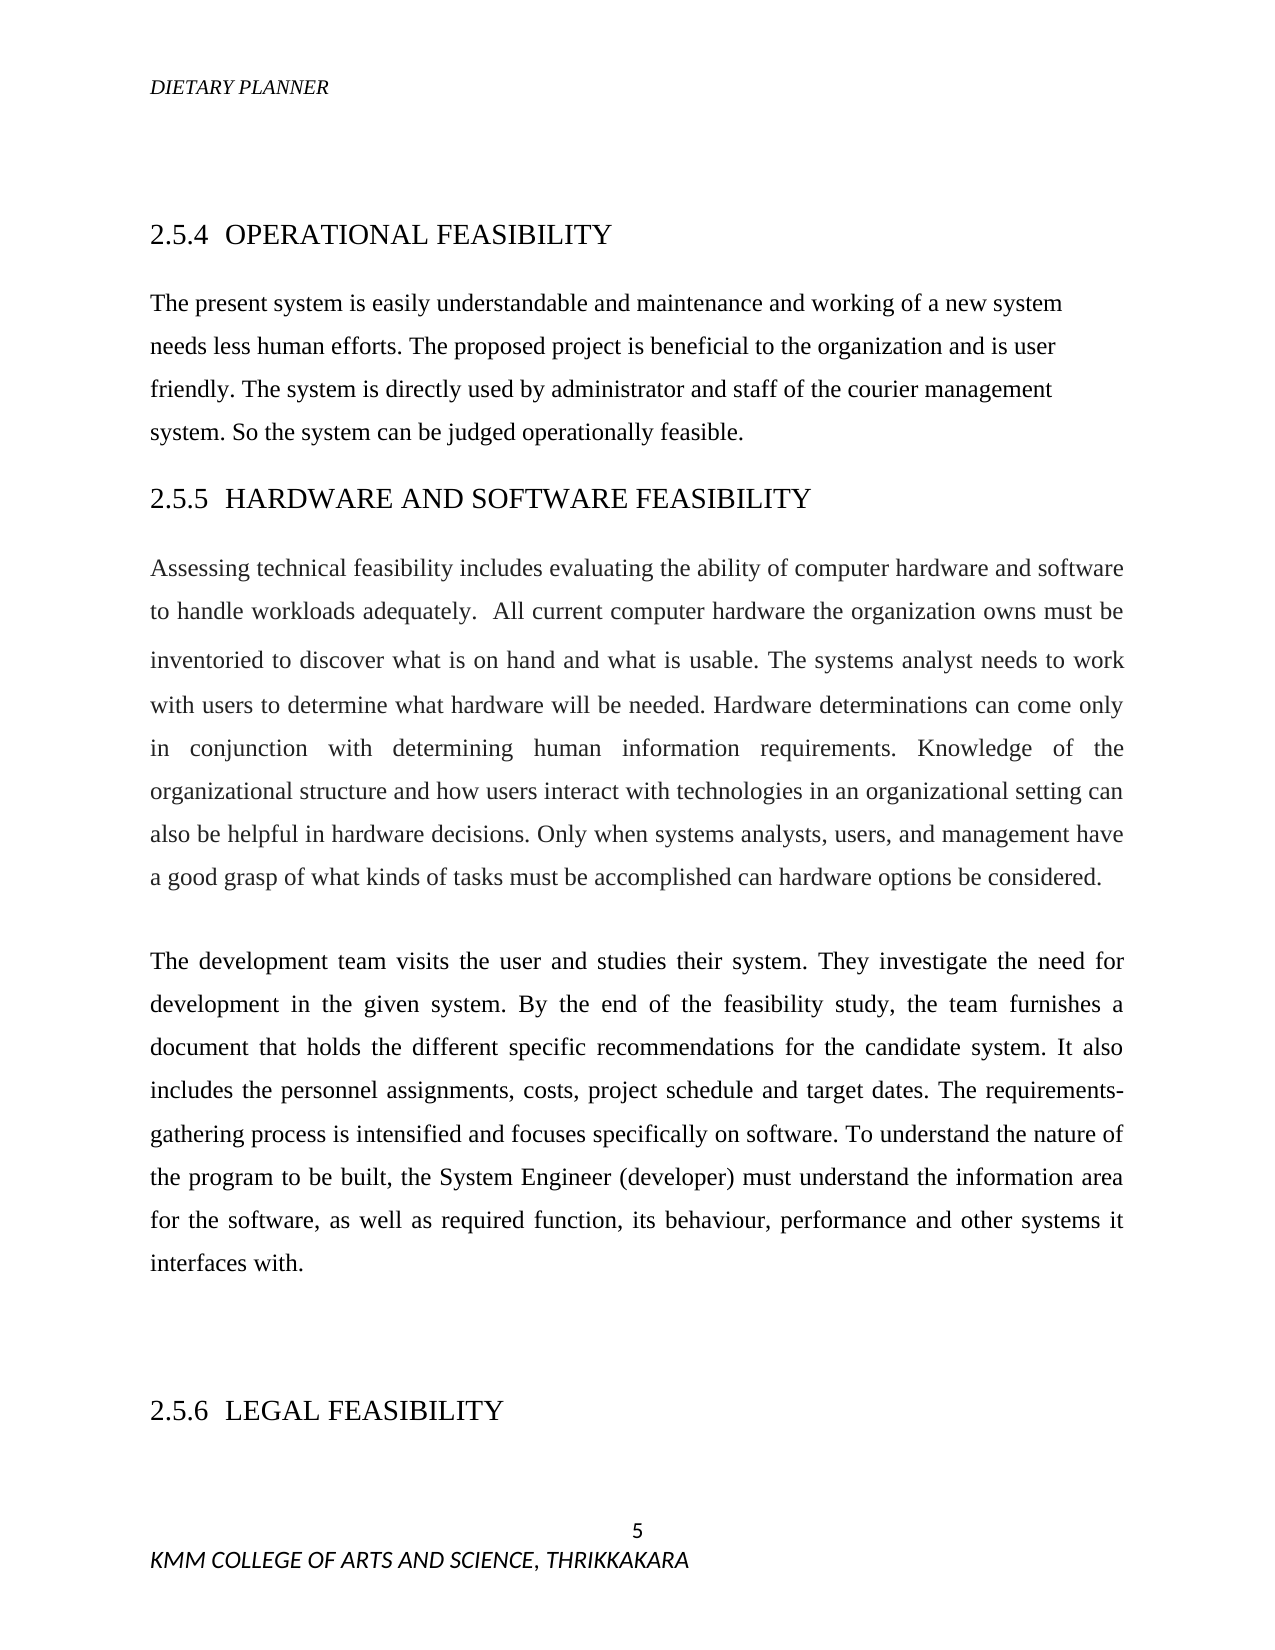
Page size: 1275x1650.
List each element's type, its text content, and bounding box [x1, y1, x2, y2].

text The development team visits the user and studies their system. They investigate the need for development in the given system. By the end of the feasibility study, the team furnishes a document that holds the different specific recommendations for the candidate system. It also includes the personnel assignments, costs, project schedule and target dates. The requirements-gathering process is intensified and focuses specifically on software. To understand the nature of the program to be built, the System Engineer (developer) must understand the information area for the software, as well as required function, its behaviour, performance and other systems it interfaces with. [150, 946, 1125, 1277]
list HARDWARE AND SOFTWARE FEASIBILITY [150, 481, 1125, 515]
list LEGAL FEASIBILITY [150, 1393, 1125, 1426]
text Assessing technical feasibility includes evaluating the ability of computer hardware and software to handle workloads adequately. All current computer hardware the organization owns must be inventoried to discover what is on hand and what is usable. The systems analyst needs to work with users to determine what hardware will be needed. Hardware determinations can come only in conjunction with determining human information requirements. Knowledge of the organizational structure and how users interact with technologies in an organizational setting can also be helpful in hardware decisions. Only when systems analysts, users, and management have a good grasp of what kinds of tasks must be accomplished can hardware options be considered. [150, 553, 1125, 891]
text The present system is easily understandable and maintenance and working of a new system needs less human efforts. The proposed project is beneficial to the organization and is user friendly. The system is directly used by administrator and staff of the courier management system. So the system can be judged operationally feasible. [150, 288, 1125, 446]
list OPERATIONAL FEASIBILITY [150, 217, 1125, 251]
